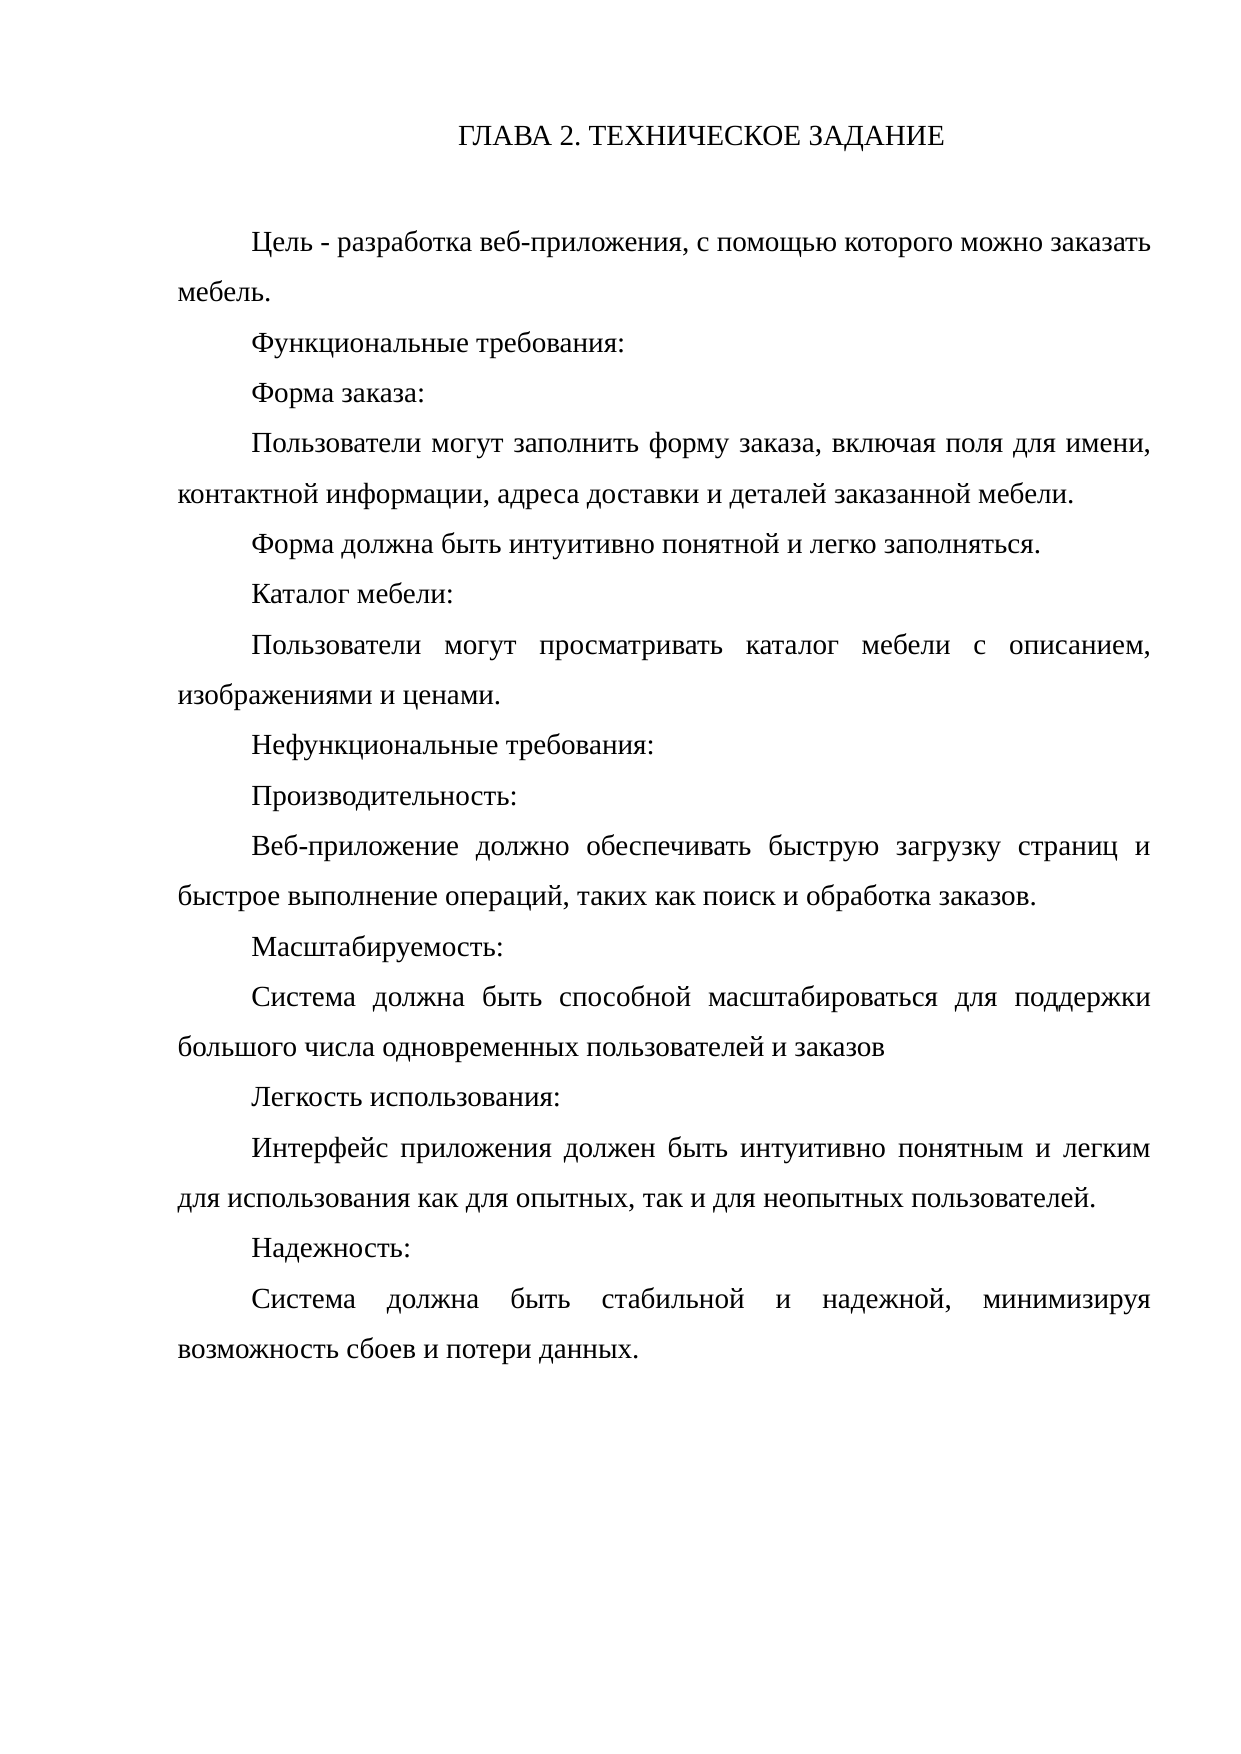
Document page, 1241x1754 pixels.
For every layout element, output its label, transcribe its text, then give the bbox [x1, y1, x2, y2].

text Нефункциональные требования: [177, 727, 1152, 761]
text Цель - разработка веб-приложения, с помощью которого можно заказать мебель. [177, 224, 1152, 308]
text Функциональные требования: [177, 325, 1152, 358]
text Форма заказа: [177, 375, 1152, 409]
text Интерфейс приложения должен быть интуитивно понятным и легким для использования как для опытных, так и для неопытных пользователей. [177, 1130, 1152, 1214]
text Пользователи могут просматривать каталог мебели с описанием, изображениями и ценами. [177, 627, 1152, 711]
text Надежность: [177, 1231, 1152, 1264]
text Форма должна быть интуитивно понятной и легко заполняться. [177, 526, 1152, 560]
subtitle ГЛАВА 2. ТЕХНИЧЕСКОЕ ЗАДАНИЕ [177, 118, 1152, 152]
text Система должна быть стабильной и надежной, минимизируя возможность сбоев и потери данных. [177, 1281, 1152, 1365]
text Масштабируемость: [177, 929, 1152, 962]
text Пользователи могут заполнить форму заказа, включая поля для имени, контактной информации, адреса доставки и деталей заказанной мебели. [177, 426, 1152, 509]
text Система должна быть способной масштабироваться для поддержки большого числа одновременных пользователей и заказов [177, 979, 1152, 1063]
text Производительность: [177, 778, 1152, 811]
text Веб-приложение должно обеспечивать быструю загрузку страниц и быстрое выполнение операций, таких как поиск и обработка заказов. [177, 828, 1152, 912]
text Каталог мебели: [177, 576, 1152, 610]
text Легкость использования: [177, 1079, 1152, 1113]
